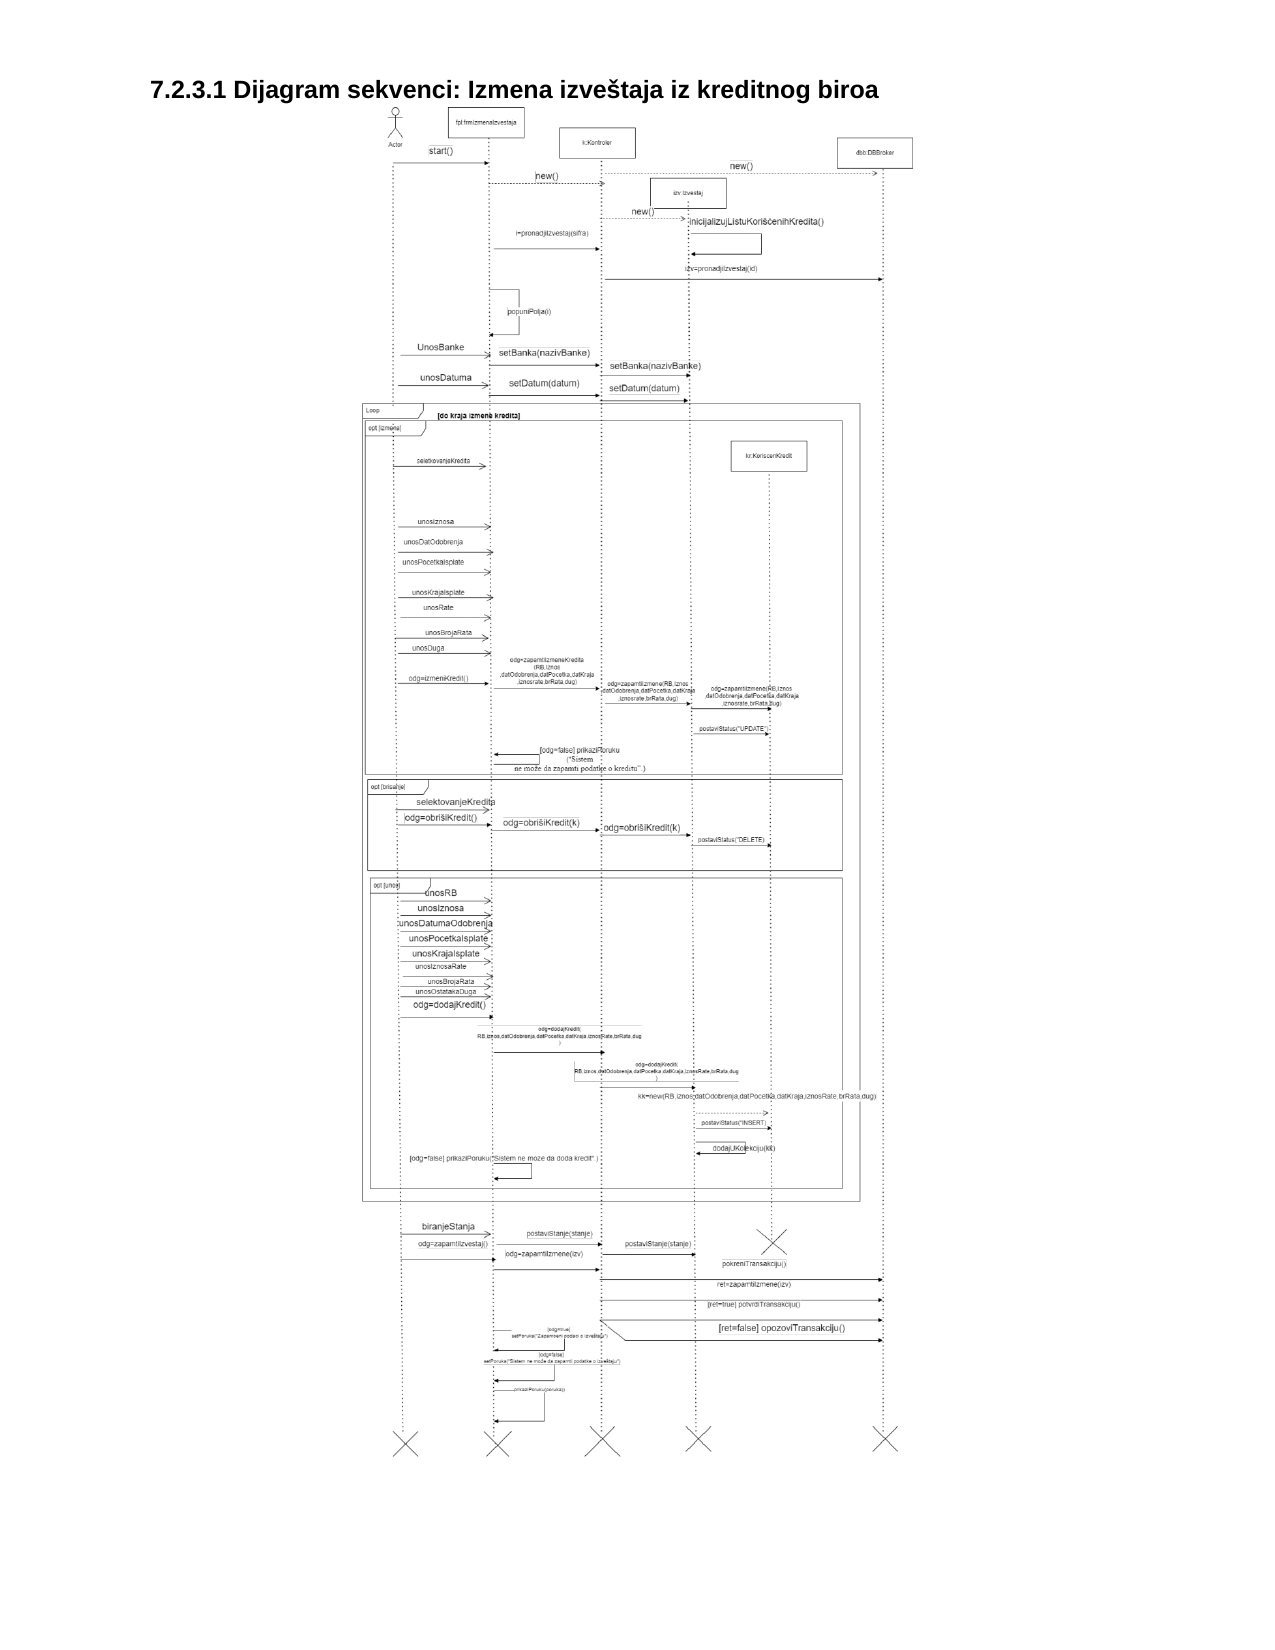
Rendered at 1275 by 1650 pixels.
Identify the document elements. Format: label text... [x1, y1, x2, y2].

subtitle 7.2.3.1 Dijagram sekvenci: Izmena izveštaja iz kreditnog biroa [150, 75, 1125, 104]
picture [362, 107, 913, 1457]
